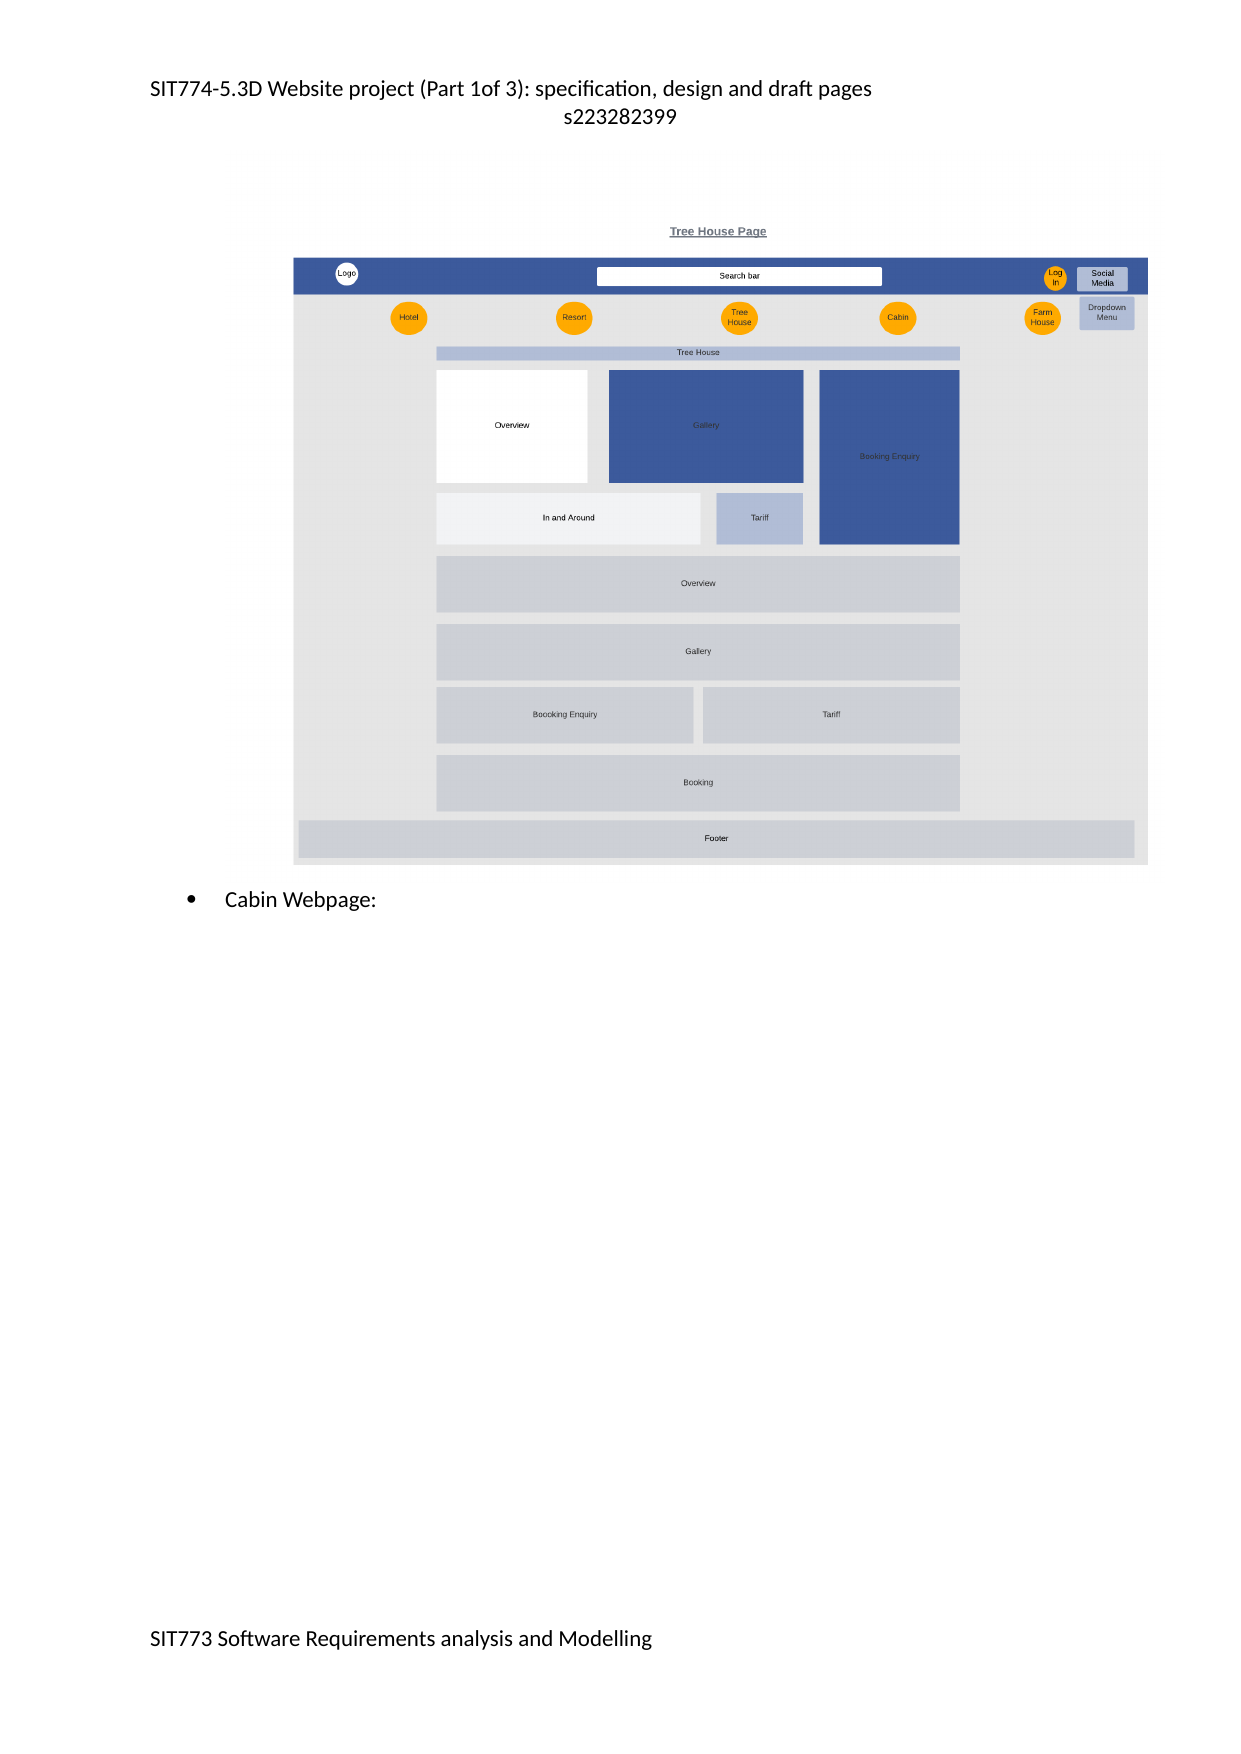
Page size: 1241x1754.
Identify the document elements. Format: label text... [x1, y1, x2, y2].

list Cabin Webpage: [187, 885, 1090, 913]
picture [225, 150, 1166, 883]
